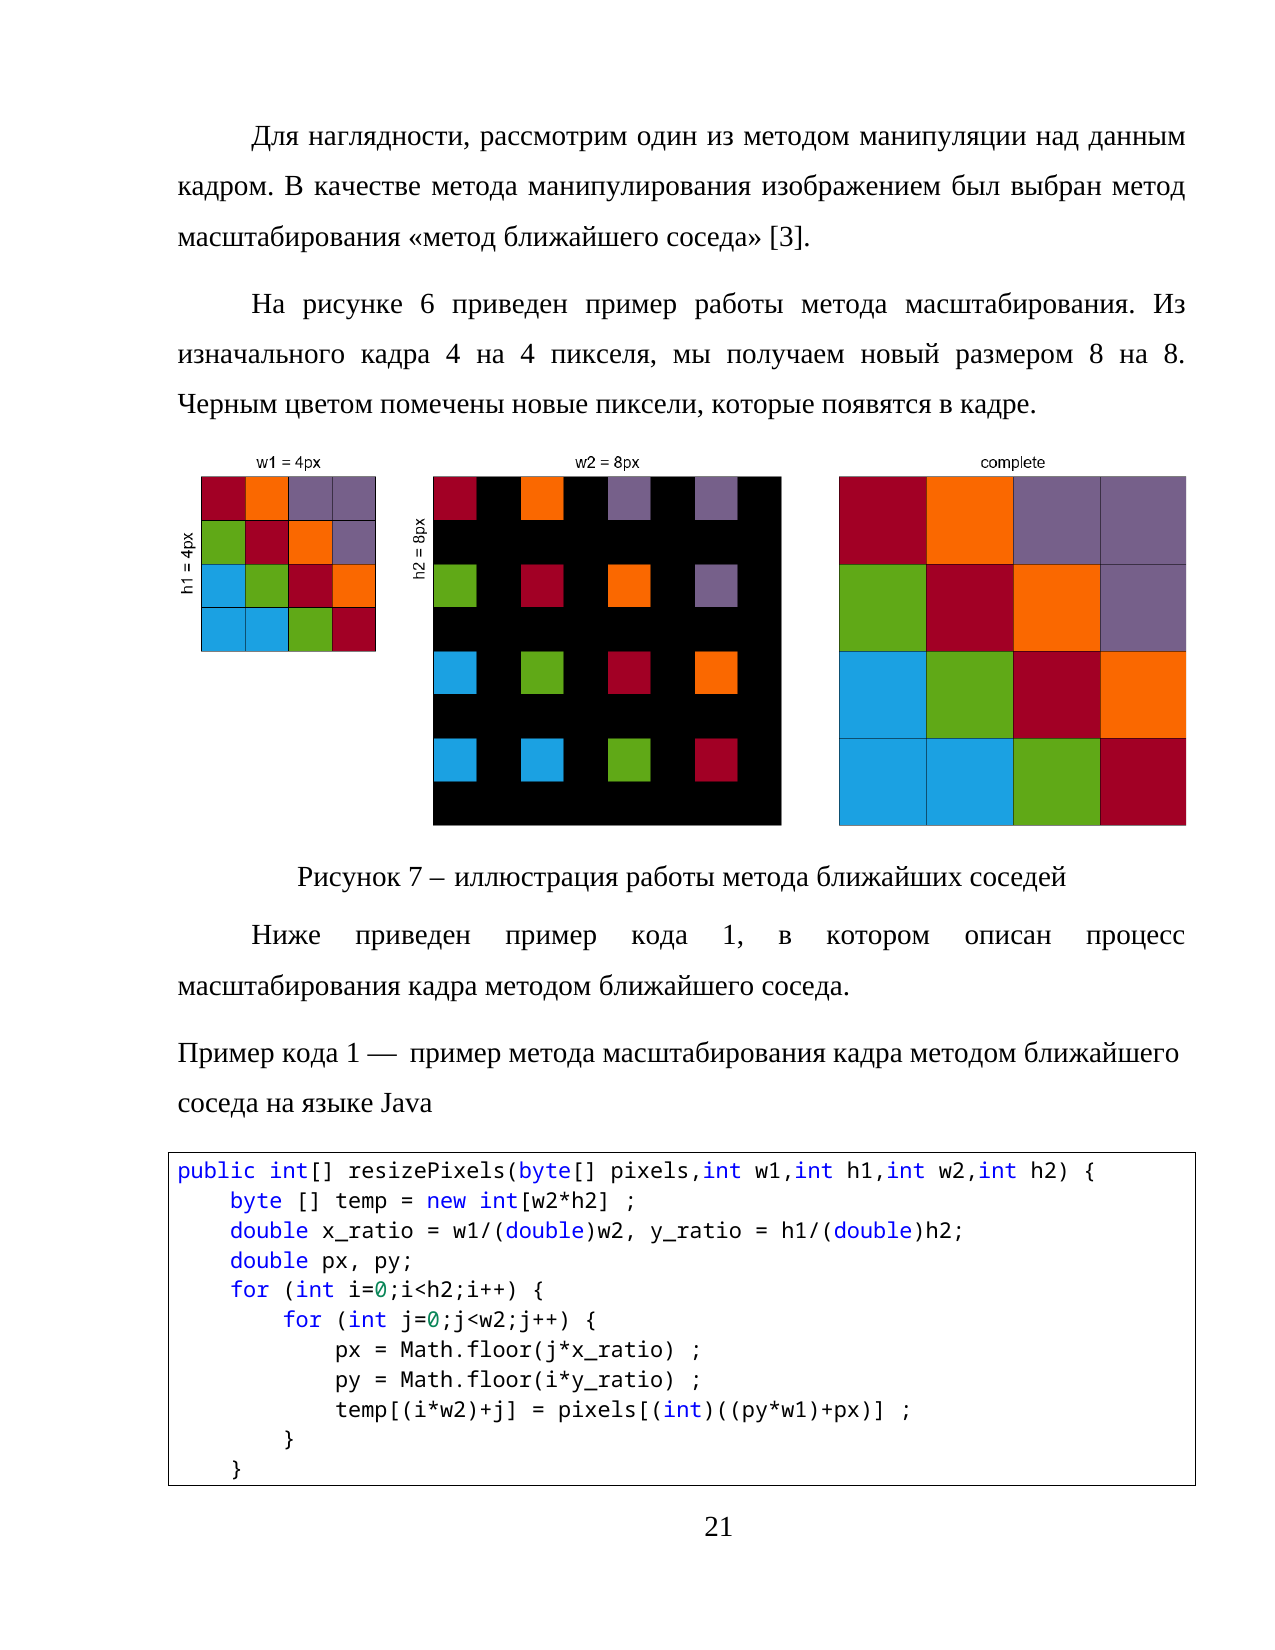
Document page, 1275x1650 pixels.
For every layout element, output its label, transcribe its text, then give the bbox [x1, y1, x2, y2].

text for (int j=0;j<w2;j++) { [177, 1304, 1186, 1334]
text } [169, 1450, 1195, 1485]
text byte [] temp = new int[w2*h2] ; [177, 1185, 1186, 1215]
text Ниже приведен пример кода 1, в котором описан процесс масштабирования кадра методом ближайшего соседа. [177, 917, 1186, 1001]
text пример метода масштабирования кадра методом ближайшего соседа на языке Java [177, 1035, 1186, 1119]
text public int[] resizePixels(byte[] pixels,int w1,int h1,int w2,int h2) { [169, 1153, 1195, 1185]
text double px, py; [177, 1244, 1186, 1274]
text double x_ratio = w1/(double)w2, y_ratio = h1/(double)h2; [177, 1215, 1186, 1244]
picture [177, 453, 1187, 826]
text Для наглядности, рассмотрим один из методом манипуляции над данным кадром. В качестве метода манипулирования изображением был выбран метод масштабирования «метод ближайшего соседа» [3]. [177, 118, 1186, 252]
text px = Math.floor(j*x_ratio) ; [177, 1334, 1186, 1364]
text На рисунке 6 приведен пример работы метода масштабирования. Из изначального кадра 4 на 4 пикселя, мы получаем новый размером 8 на 8. Черным цветом помечены новые пиксели, которые появятся в кадре. [177, 286, 1186, 420]
text иллюстрация работы метода ближайших соседей [177, 859, 1186, 892]
text py = Math.floor(i*y_ratio) ; [177, 1364, 1186, 1393]
text for (int i=0;i<h2;i++) { [177, 1274, 1186, 1304]
text temp[(i*w2)+j] = pixels[(int)((py*w1)+px)] ; [177, 1393, 1186, 1423]
text } [177, 1423, 1186, 1450]
